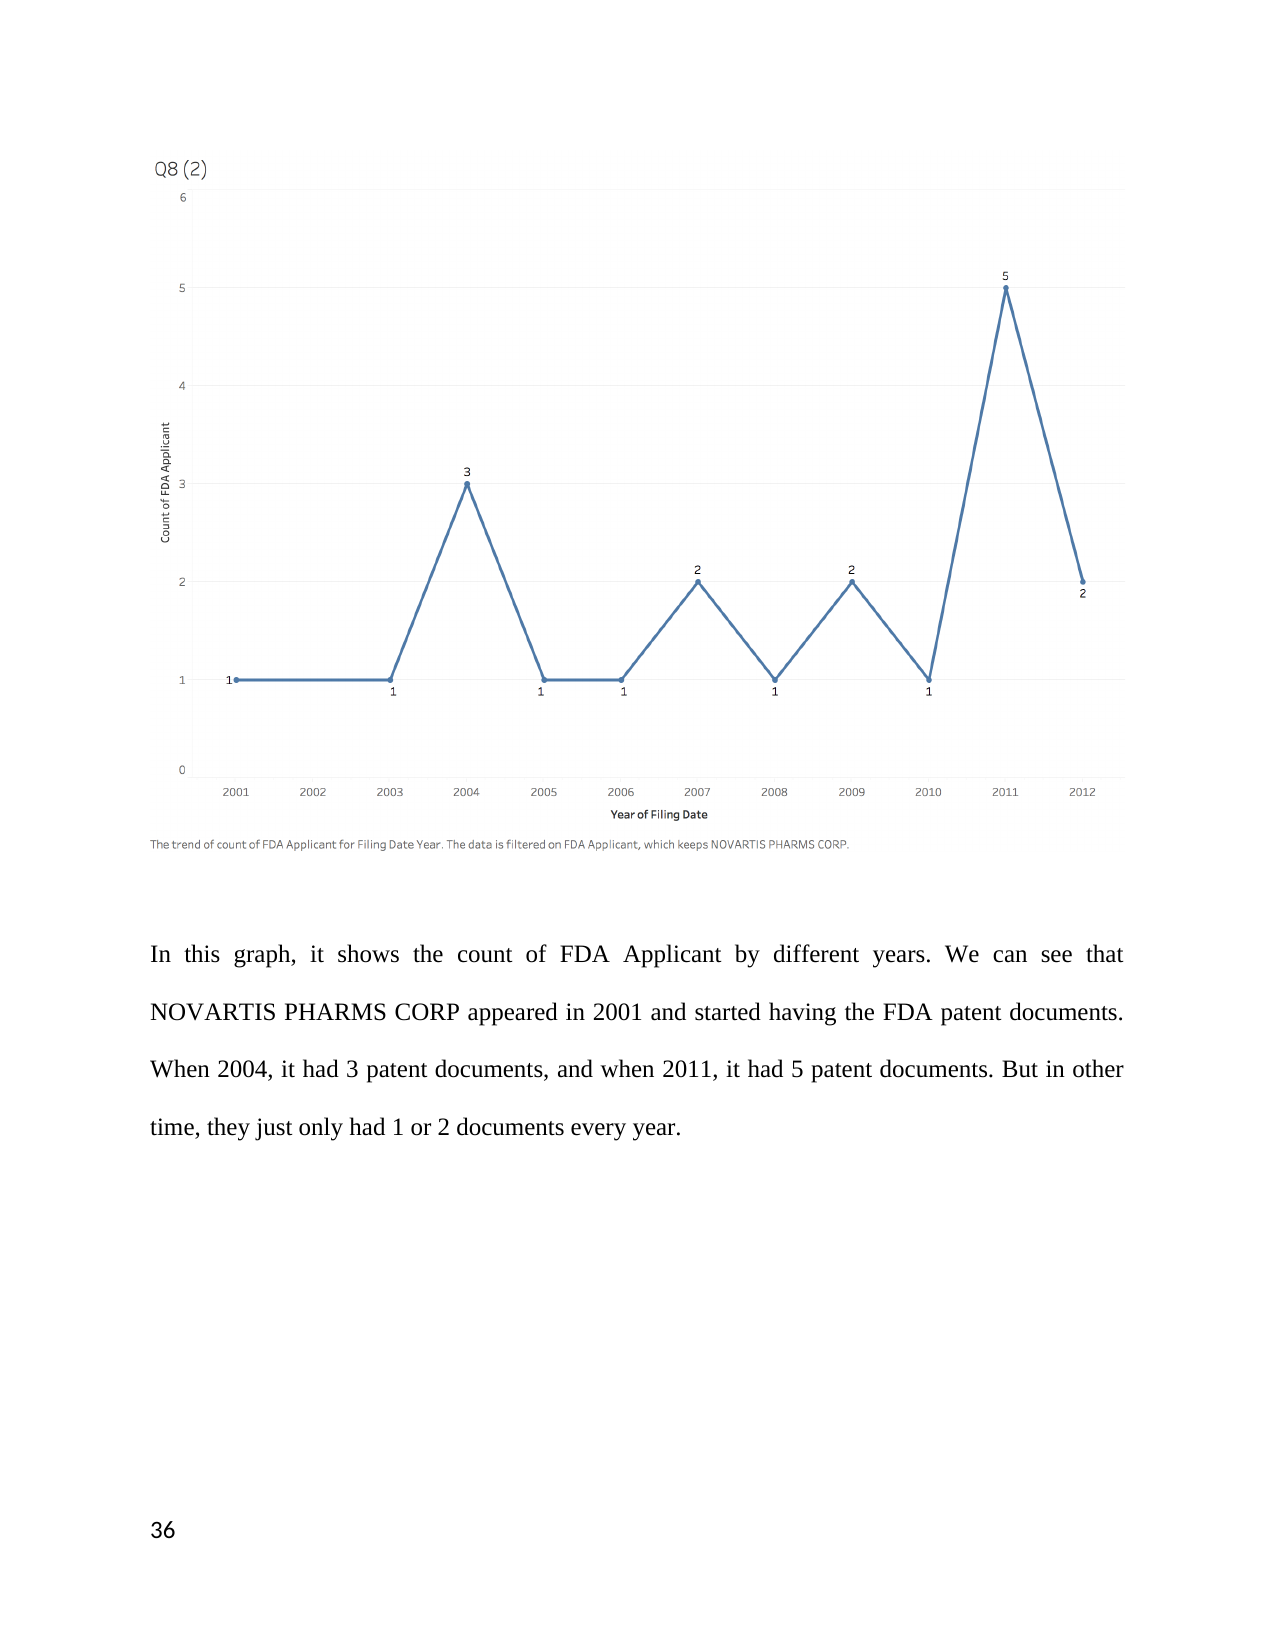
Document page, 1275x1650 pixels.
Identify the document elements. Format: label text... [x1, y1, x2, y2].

text In this graph, it shows the count of FDA Applicant by different years. We can see that NOVARTIS PHARMS CORP appeared in 2001 and started having the FDA patent documents. When 2004, it had 3 patent documents, and when 2011, it had 5 patent documents. But in other time, they just only had 1 or 2 documents every year. [150, 939, 1125, 1141]
picture [150, 150, 1125, 852]
